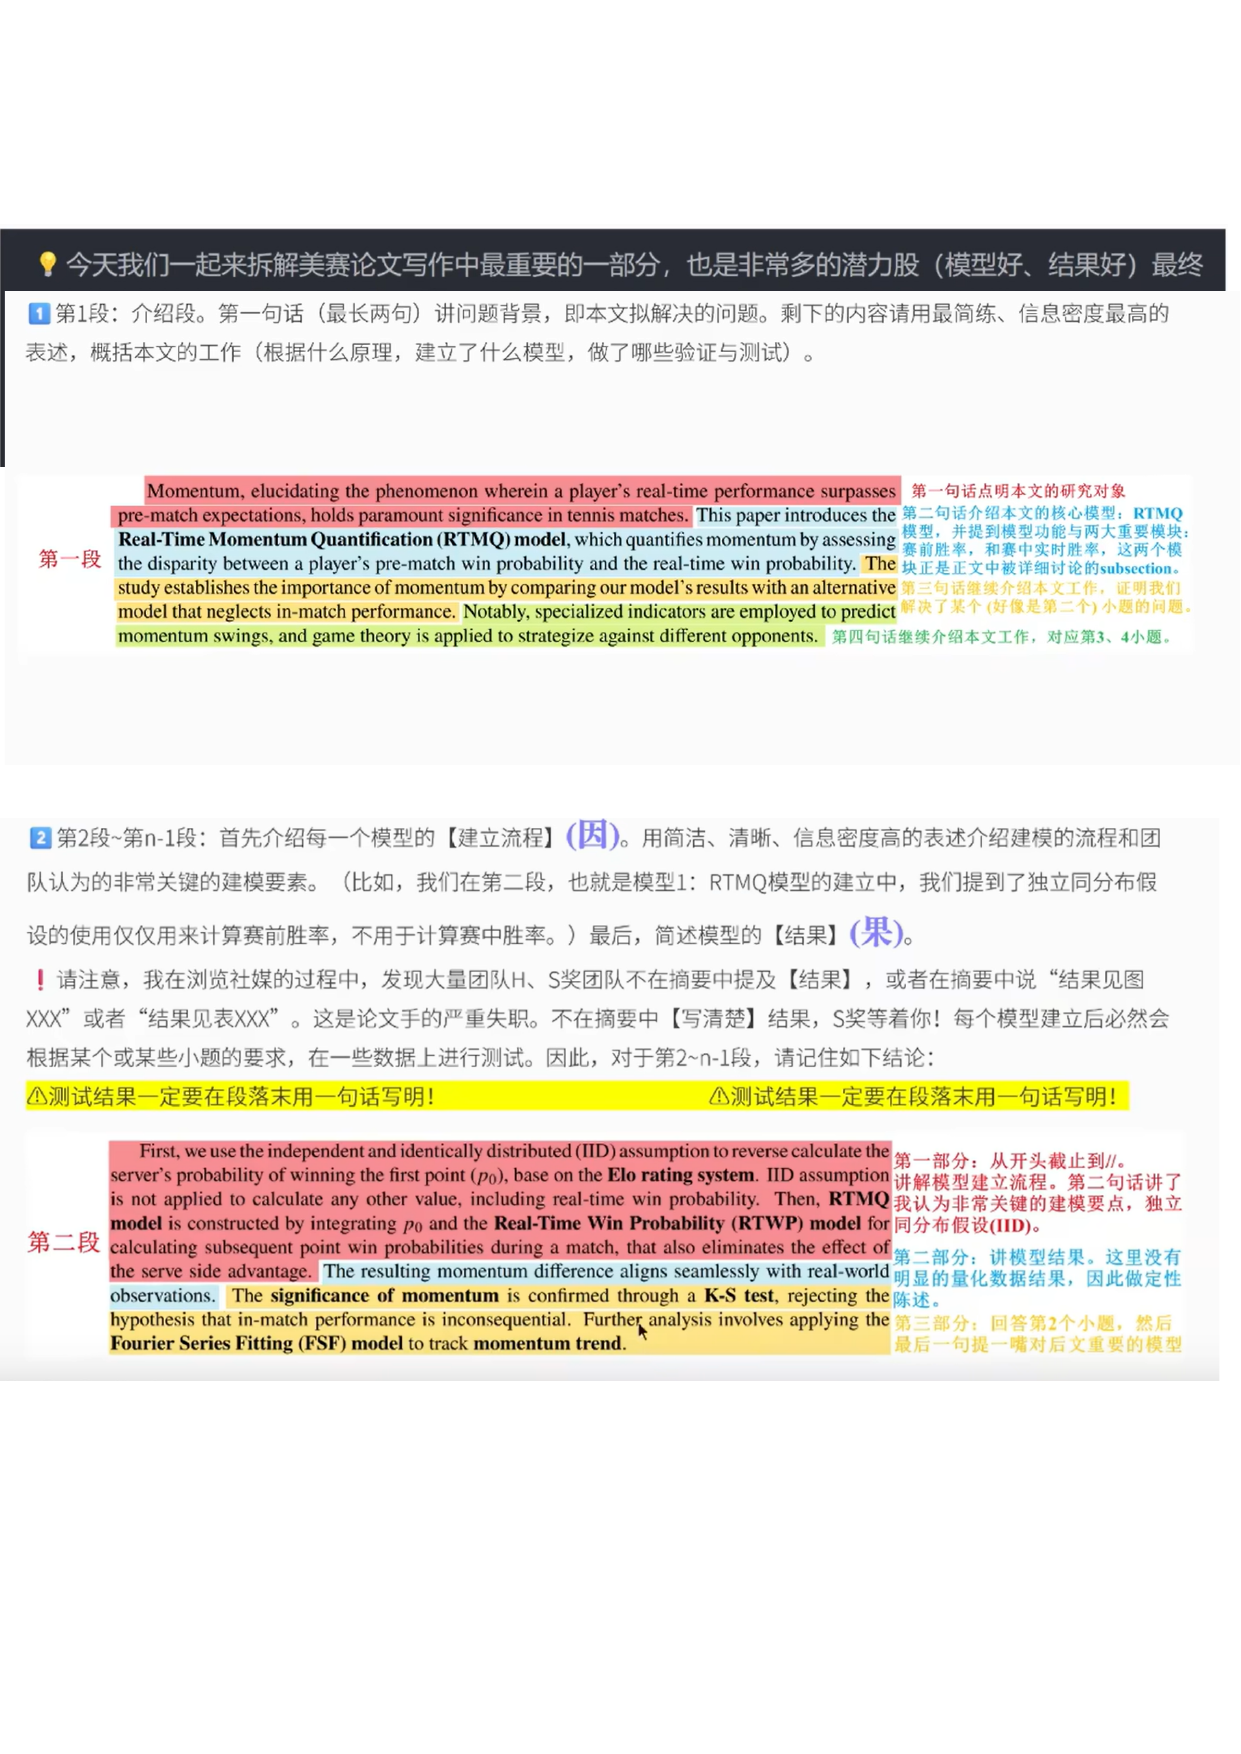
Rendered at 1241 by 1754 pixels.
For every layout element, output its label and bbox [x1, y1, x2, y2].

picture [0, 818, 1220, 1381]
picture [0, 224, 1240, 765]
